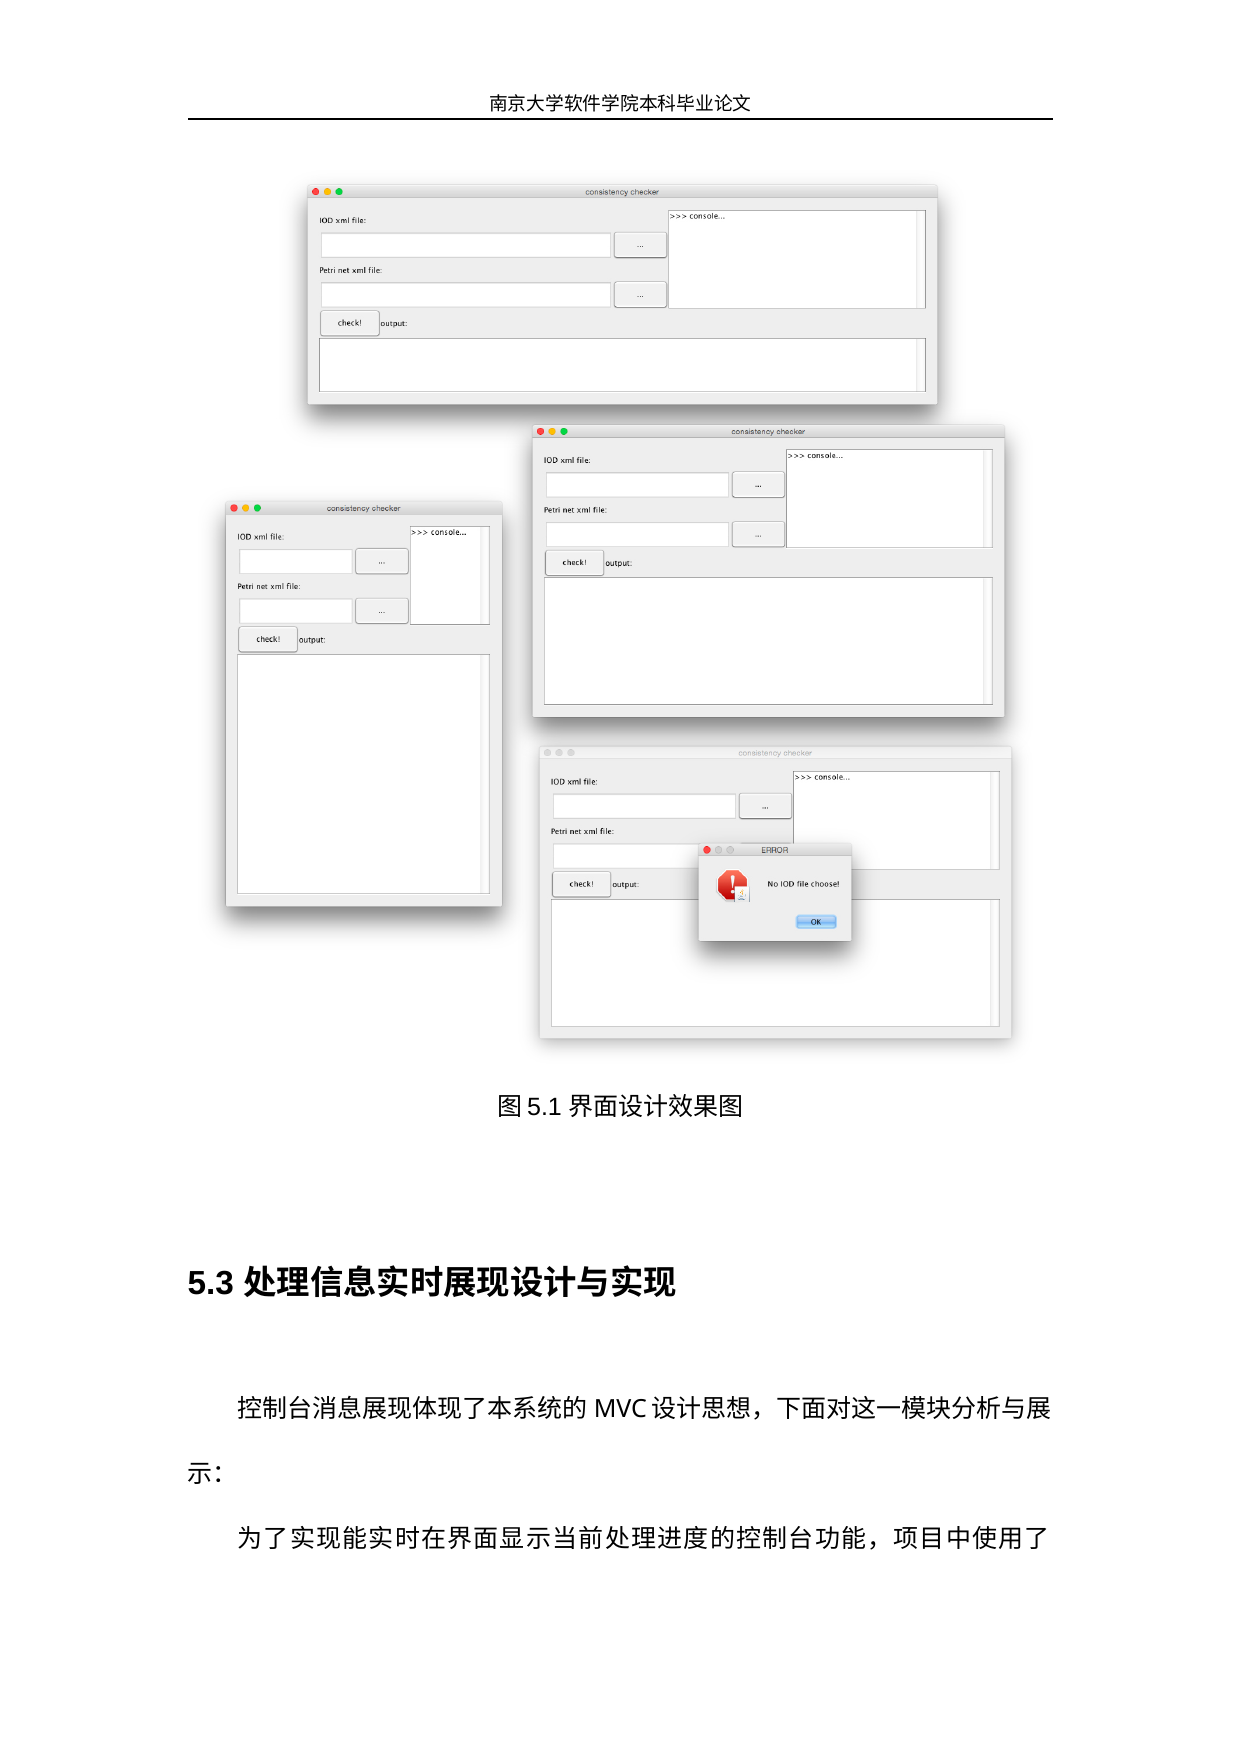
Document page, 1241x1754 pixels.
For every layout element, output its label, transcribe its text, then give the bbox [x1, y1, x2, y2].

subtitle 5.3 处理信息实时展现设计与实现 [187, 1247, 1053, 1312]
picture [187, 162, 1051, 1064]
text 控制台消息展现体现了本系统的MVC设计思想，下面对这一模块分析与展示： [187, 1374, 1053, 1504]
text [187, 1504, 1053, 1569]
text 图5.1 界面设计效果图 [187, 1072, 1053, 1137]
